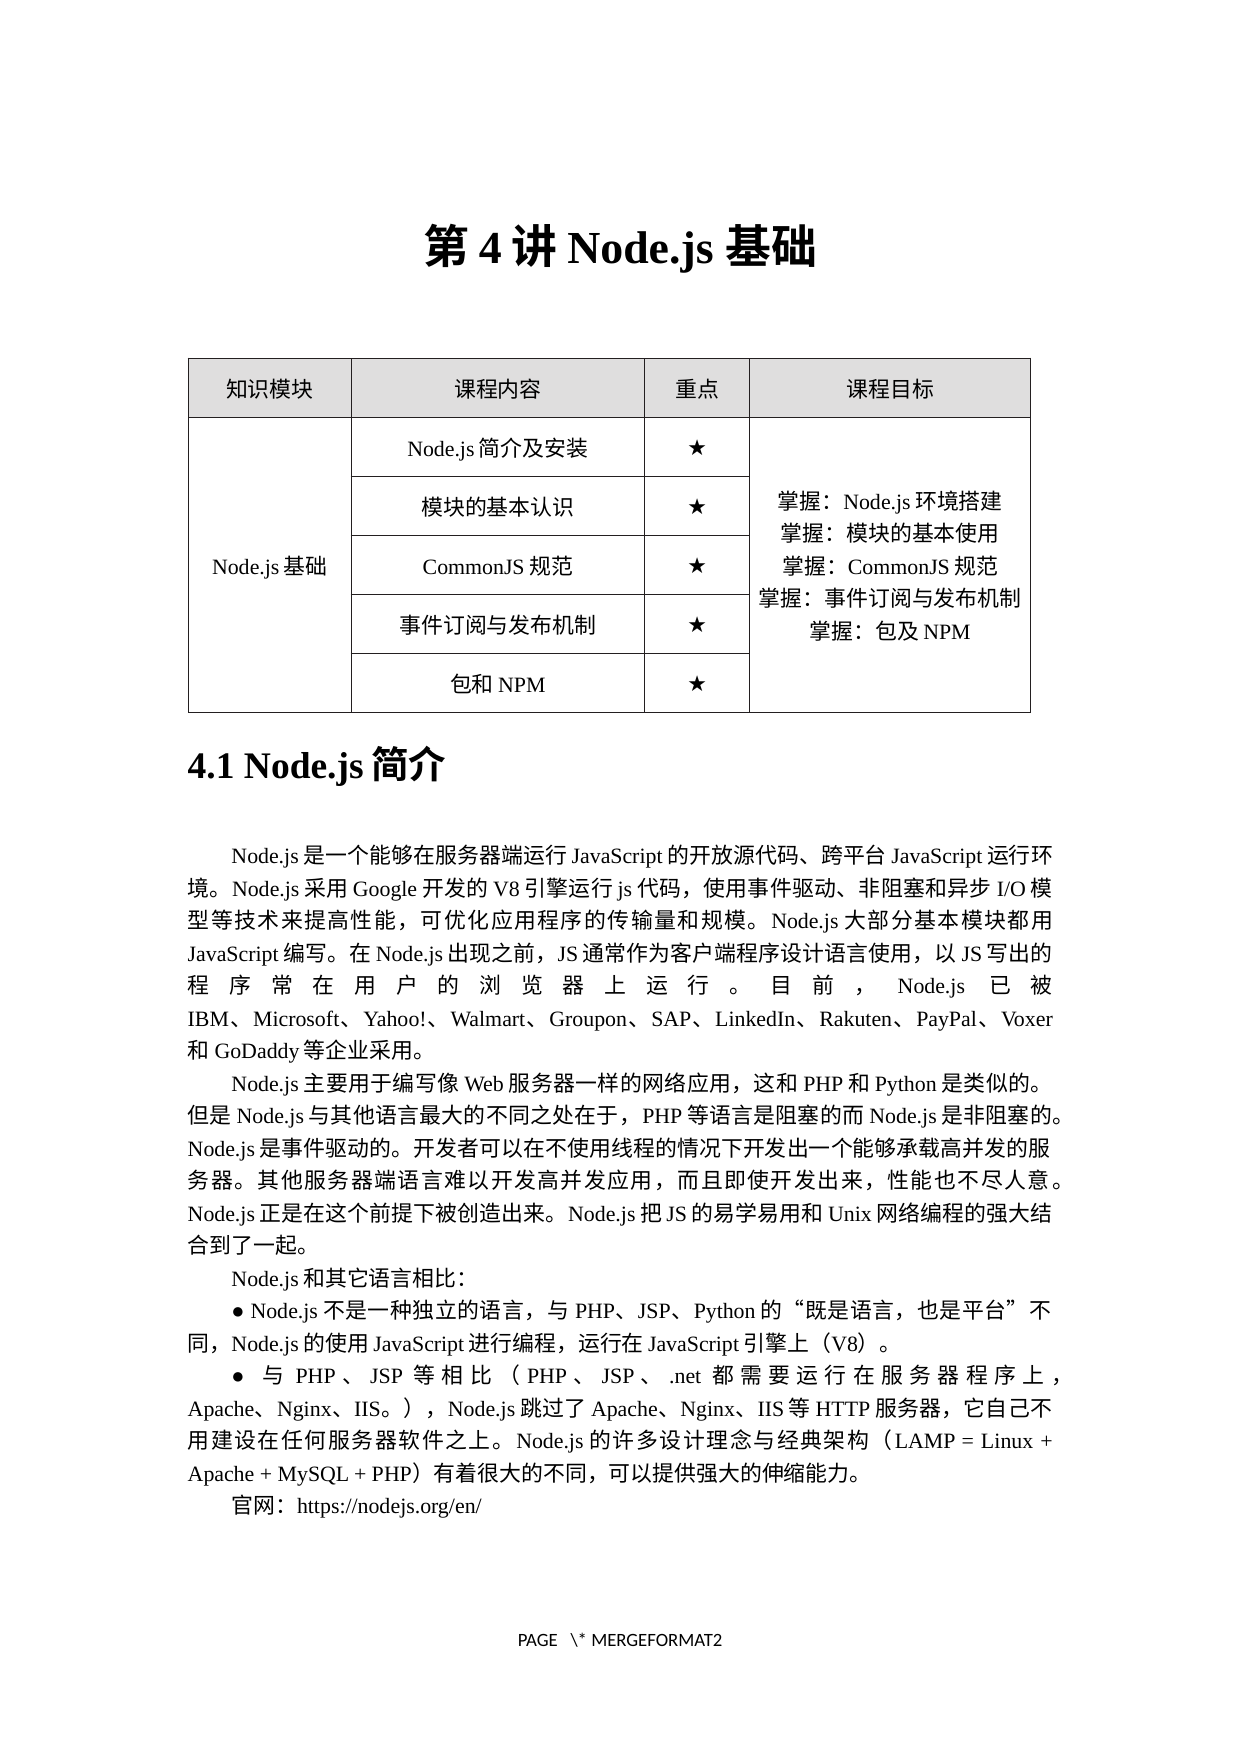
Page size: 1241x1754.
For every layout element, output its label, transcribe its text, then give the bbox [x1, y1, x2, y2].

text Node.js和其它语言相比： [187, 1260, 1053, 1293]
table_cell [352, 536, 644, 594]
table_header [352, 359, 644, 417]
text ● 与PHP、JSP等相比（PHP、JSP、.net都需要运行在服务器程序上，Apache、Nginx、IIS。），Node.js跳过了Apache、Nginx、IIS等HTTP服务器，它自己不用建设在任何服务器软件之上。Node.js的许多设计理念与经典架构（LAMP = Linux + Apache + MySQL + PHP）有着很大的不同，可以提供强大的伸缩能力。 [187, 1358, 1053, 1488]
text 4.1 Node.js简介 [187, 729, 1053, 794]
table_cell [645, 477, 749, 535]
text Node.js主要用于编写像Web服务器一样的网络应用，这和PHP和Python是类似的。但是Node.js与其他语言最大的不同之处在于，PHP等语言是阻塞的而Node.js是非阻塞的。Node.js是事件驱动的。开发者可以在不使用线程的情况下开发出一个能够承载高并发的服务器。其他服务器端语言难以开发高并发应用，而且即使开发出来，性能也不尽人意。Node.js正是在这个前提下被创造出来。Node.js把JS的易学易用和Unix网络编程的强大结合到了一起。 [187, 1065, 1053, 1260]
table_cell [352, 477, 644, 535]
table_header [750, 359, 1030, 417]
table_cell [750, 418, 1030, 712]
text Node.js是一个能够在服务器端运行JavaScript的开放源代码、跨平台JavaScript运行环境。Node.js采用Google开发的V8引擎运行js代码，使用事件驱动、非阻塞和异步I/O模型等技术来提高性能，可优化应用程序的传输量和规模。Node.js大部分基本模块都用JavaScript编写。在Node.js出现之前，JS通常作为客户端程序设计语言使用，以JS写出的程序常在用户的浏览器上运行。目前，Node.js已被IBM、Microsoft、Yahoo!、Walmart、Groupon、SAP、LinkedIn、Rakuten、PayPal、Voxer和 GoDaddy等企业采用。 [187, 838, 1053, 1065]
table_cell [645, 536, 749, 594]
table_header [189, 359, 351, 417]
text 第4讲 Node.js 基础 [187, 194, 1053, 292]
text 官网：https://nodejs.org/en/ [187, 1488, 1053, 1520]
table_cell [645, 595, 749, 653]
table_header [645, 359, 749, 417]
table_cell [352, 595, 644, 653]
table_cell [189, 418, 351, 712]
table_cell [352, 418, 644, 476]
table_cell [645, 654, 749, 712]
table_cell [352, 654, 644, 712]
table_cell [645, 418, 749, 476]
text ● Node.js不是一种独立的语言，与PHP、JSP、Python的“既是语言，也是平台”不同，Node.js的使用JavaScript进行编程，运行在JavaScript引擎上（V8）。 [187, 1293, 1053, 1358]
